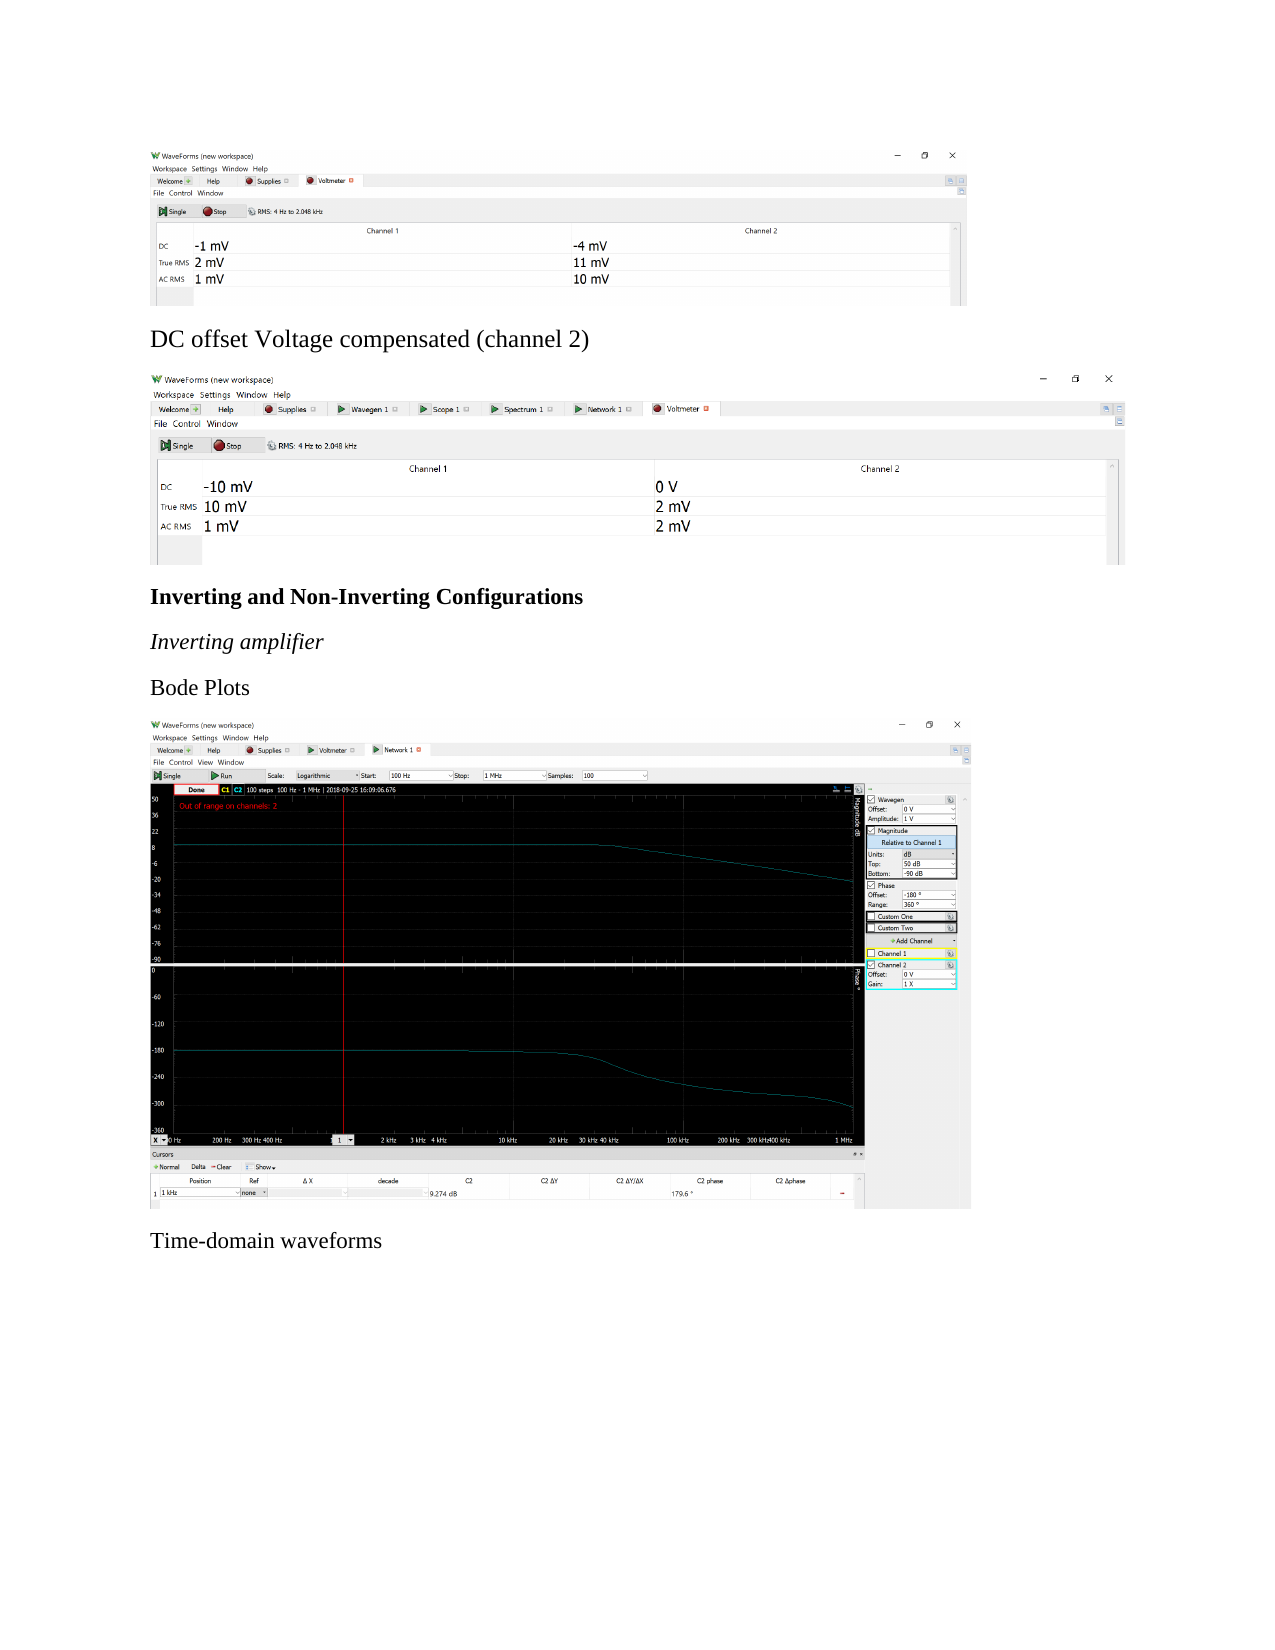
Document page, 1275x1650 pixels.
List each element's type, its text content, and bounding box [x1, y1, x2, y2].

picture [150, 150, 967, 306]
text Inverting amplifier [150, 628, 1125, 655]
text Bode Plots [150, 673, 1125, 700]
picture [150, 371, 1125, 565]
picture [150, 718, 972, 1209]
text Time-domain waveforms [150, 1227, 1125, 1253]
text DC offset Voltage compensated (channel 2) [150, 324, 1125, 353]
text Inverting and Non-Inverting Configurations [150, 583, 1125, 610]
